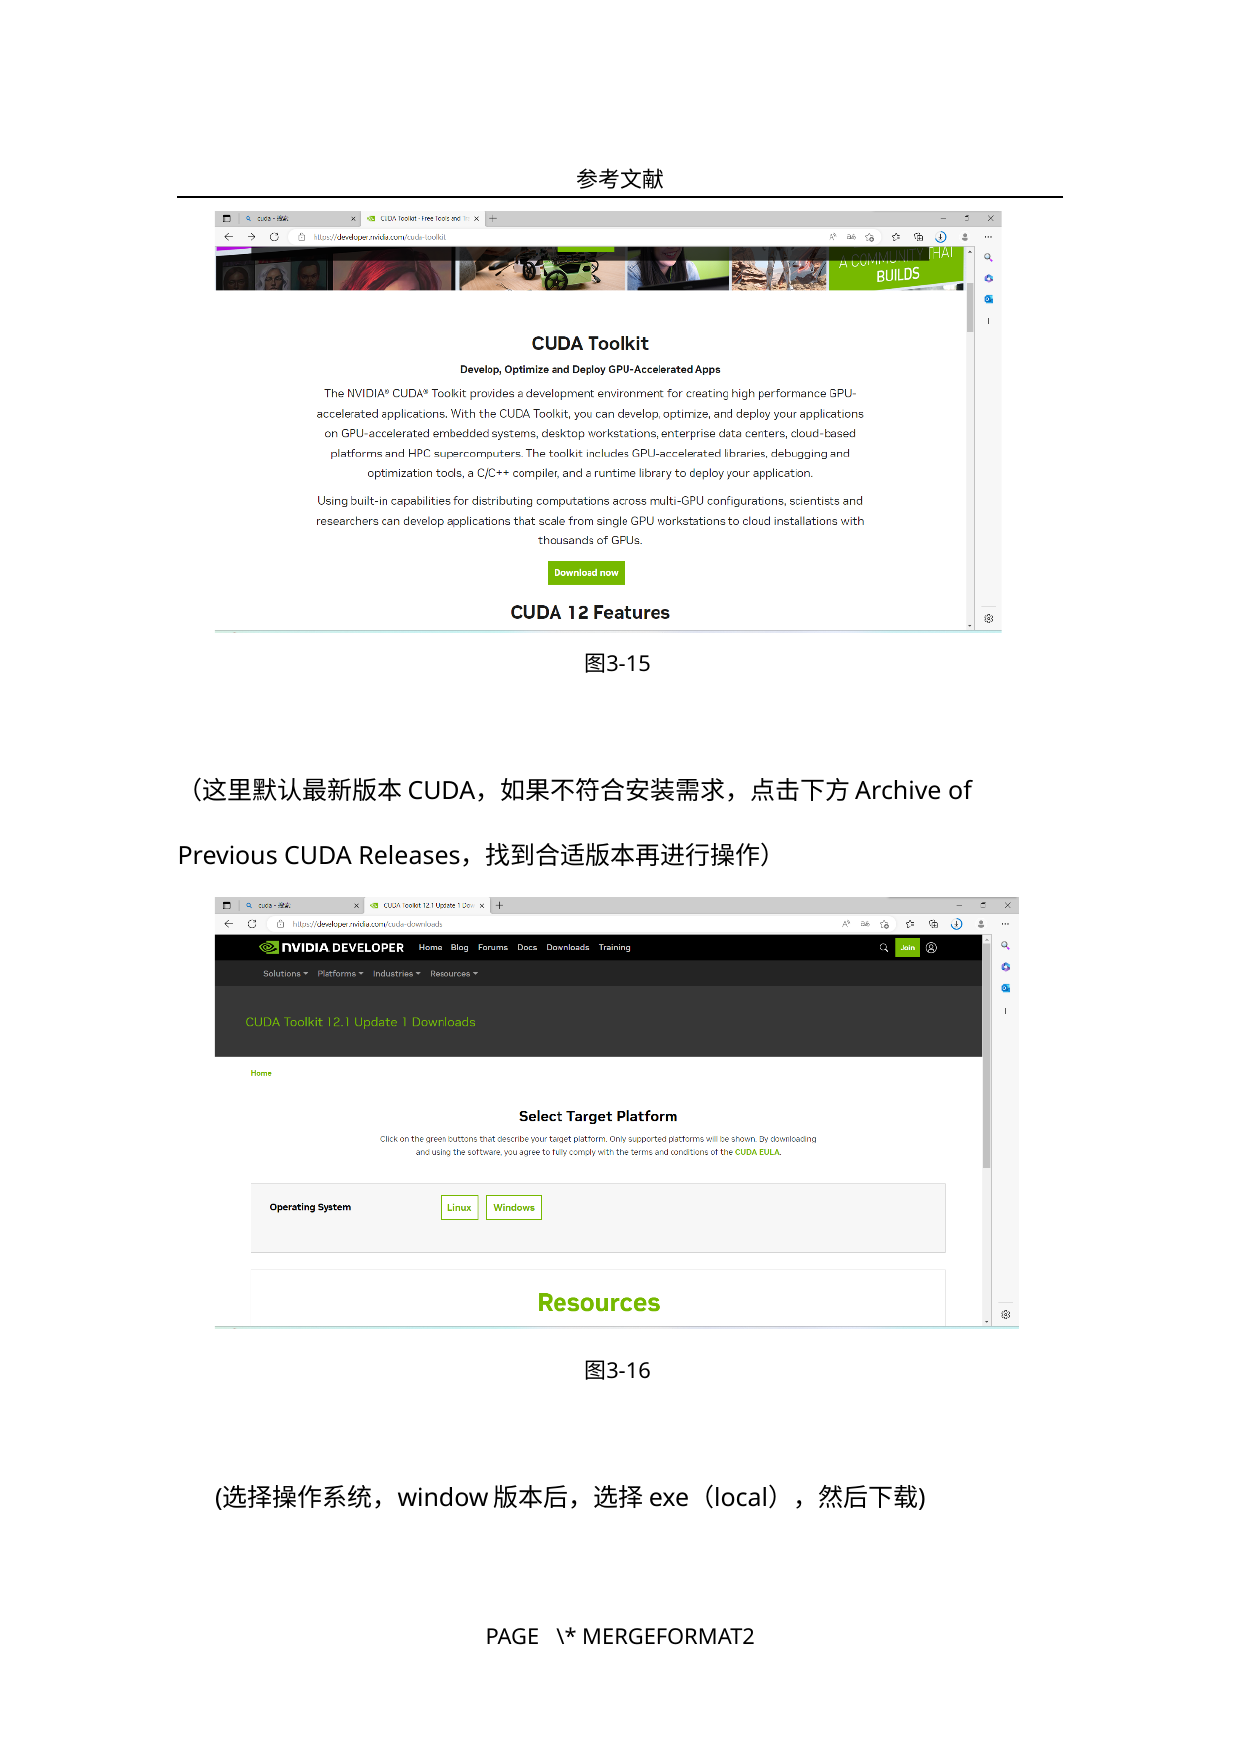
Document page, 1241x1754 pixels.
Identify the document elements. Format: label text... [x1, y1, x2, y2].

picture [214, 211, 1002, 633]
text （这里默认最新版本CUDA，如果不符合安装需求，点击下方Archive of Previous CUDA Releases，找到合适版本再进行操作） [177, 756, 1063, 886]
picture [214, 897, 1019, 1329]
text (选择操作系统，window版本后，选择exe（local），然后下载) [177, 1463, 1063, 1528]
